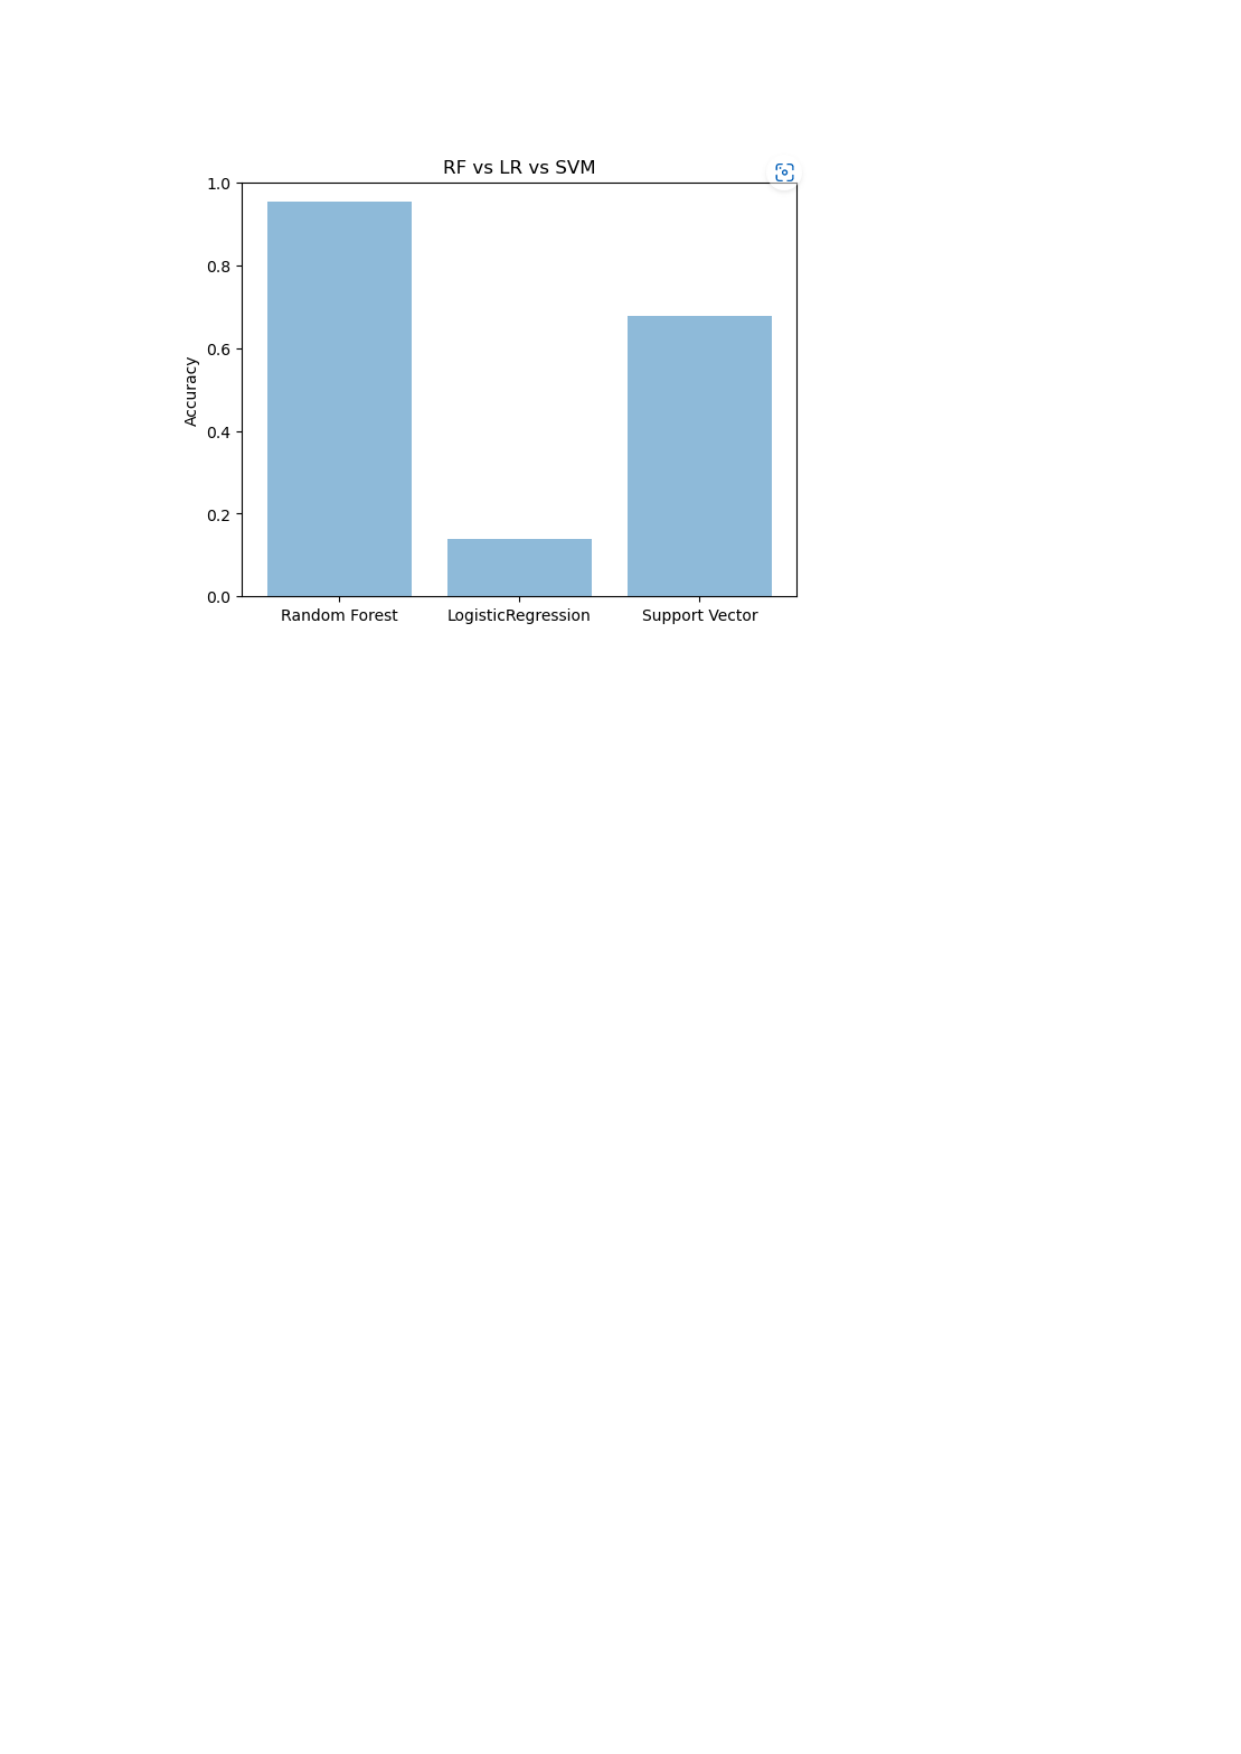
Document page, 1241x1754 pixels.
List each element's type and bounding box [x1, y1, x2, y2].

picture [150, 150, 820, 641]
